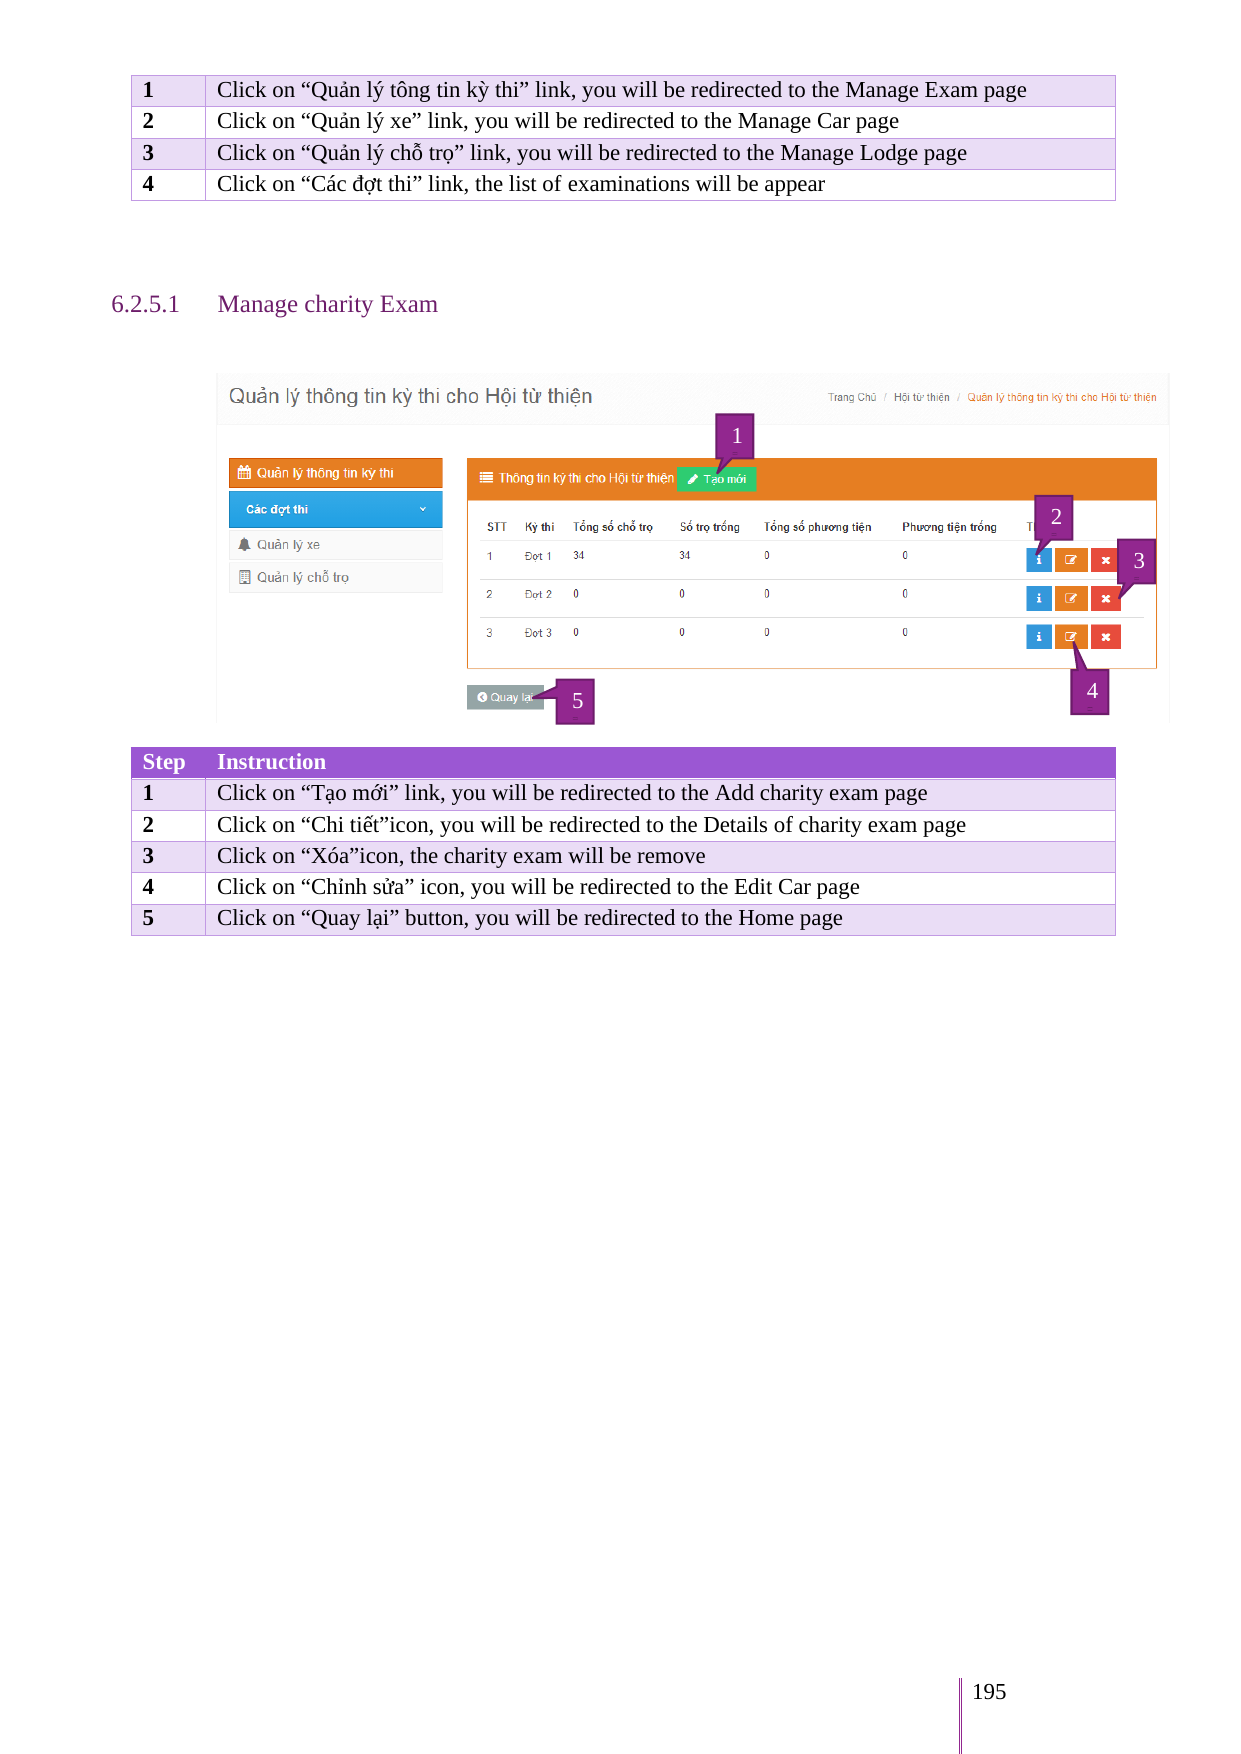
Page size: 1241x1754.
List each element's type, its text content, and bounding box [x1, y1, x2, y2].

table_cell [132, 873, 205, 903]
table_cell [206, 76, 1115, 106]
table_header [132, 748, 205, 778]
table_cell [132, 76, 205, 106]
picture [142, 373, 1200, 723]
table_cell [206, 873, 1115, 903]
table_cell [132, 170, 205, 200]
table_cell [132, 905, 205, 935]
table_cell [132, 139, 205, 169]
subtitle Manage charity Exam [180, 289, 1165, 318]
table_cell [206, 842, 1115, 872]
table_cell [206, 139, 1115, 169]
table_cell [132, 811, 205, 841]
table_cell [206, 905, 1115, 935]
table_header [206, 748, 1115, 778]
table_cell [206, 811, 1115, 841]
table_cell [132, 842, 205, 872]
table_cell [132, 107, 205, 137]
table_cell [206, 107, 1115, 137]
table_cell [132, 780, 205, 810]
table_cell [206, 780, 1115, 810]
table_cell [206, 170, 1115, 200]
